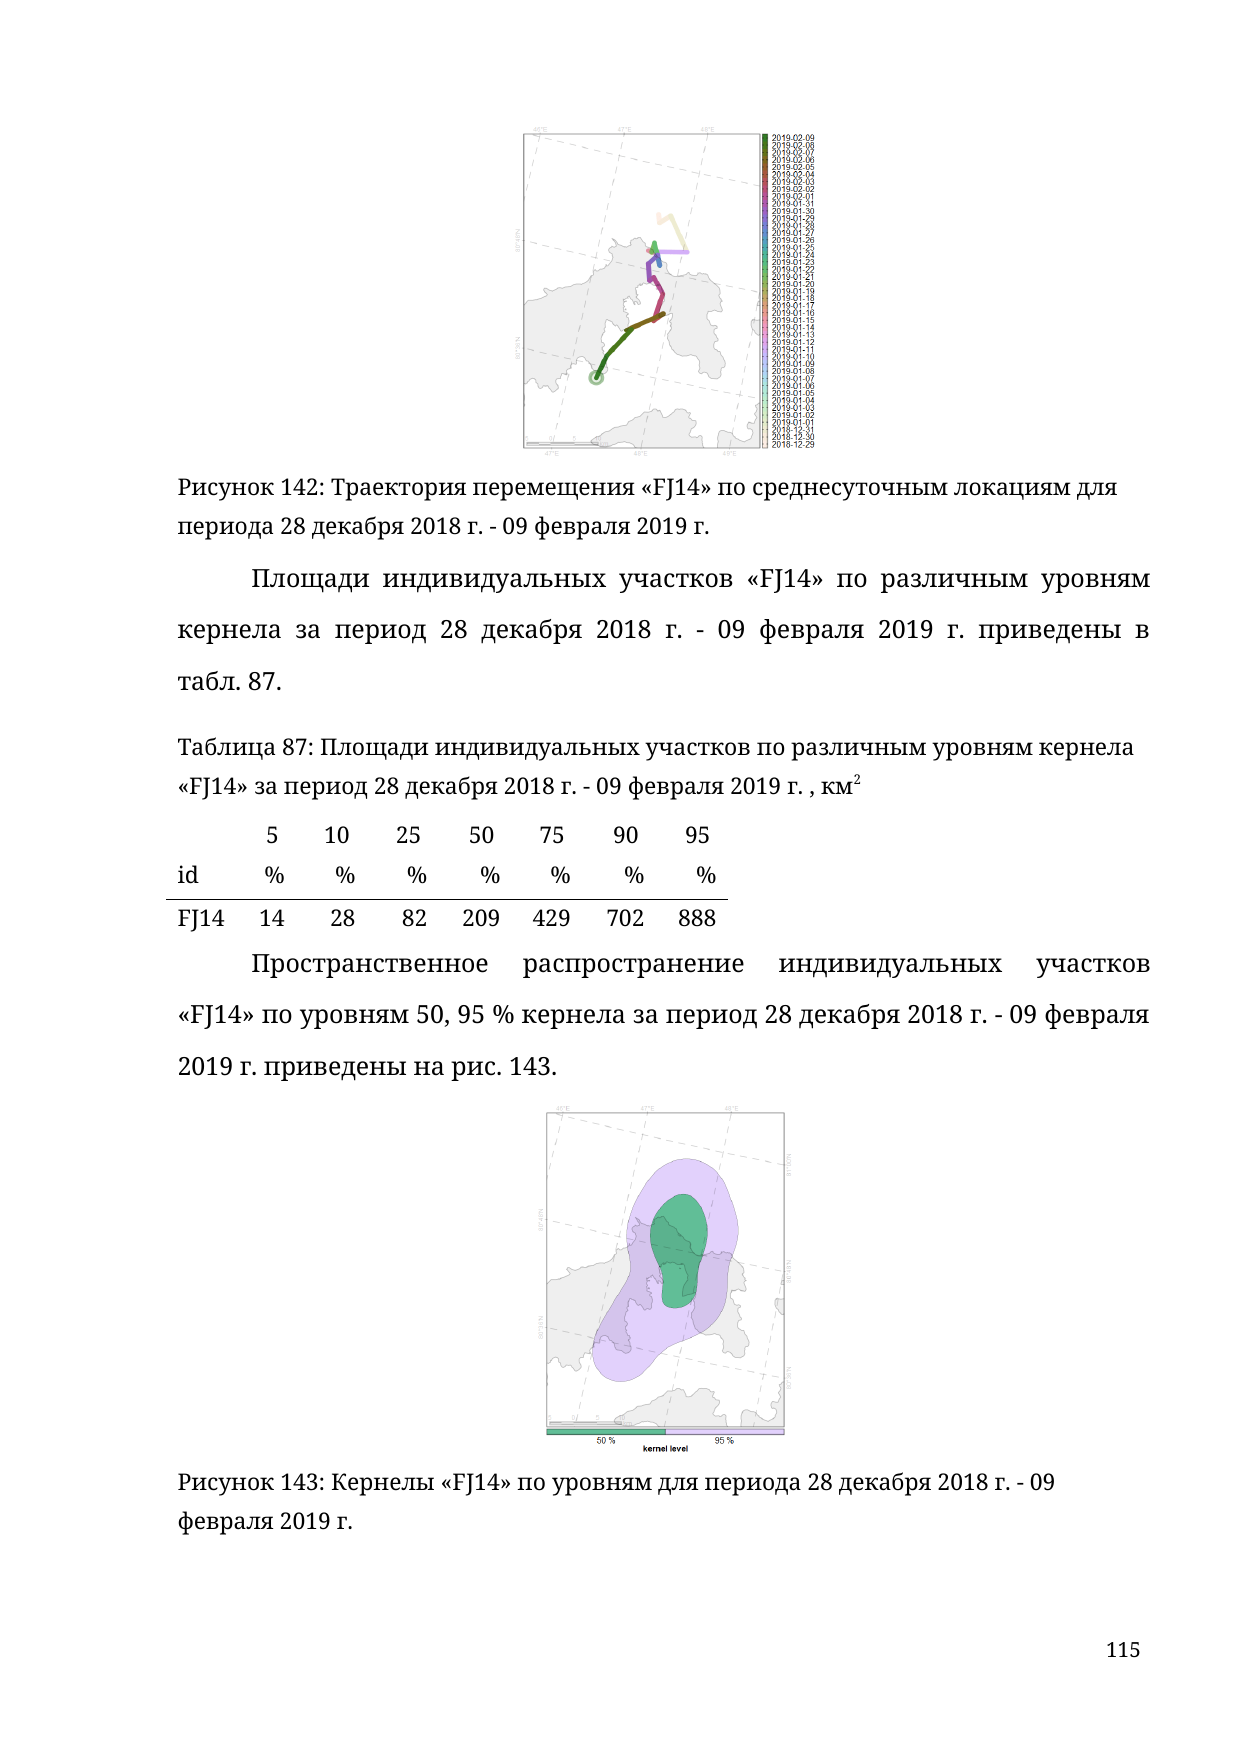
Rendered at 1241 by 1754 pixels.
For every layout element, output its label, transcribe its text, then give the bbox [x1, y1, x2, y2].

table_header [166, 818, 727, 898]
text Таблица 87: Площади индивидуальных участков по различным уровням кернела «FJ14» за период 28 декабря 2018 г. - 09 февраля 2019 г. , км2 [177, 731, 1152, 801]
text Пространственное распространение индивидуальных участков «FJ14» по уровням 50, 95 % кернела за период 28 декабря 2018 г. - 09 февраля 2019 г. приведены на рис. 143. [177, 946, 1152, 1082]
picture [535, 1103, 794, 1454]
text Площади индивидуальных участков «FJ14» по различным уровням кернела за период 28 декабря 2018 г. - 09 февраля 2019 г. приведены в табл. 87. [177, 561, 1152, 697]
picture [512, 124, 817, 458]
text Рисунок 143: Кернелы «FJ14» по уровням для периода 28 декабря 2018 г. - 09 февраля 2019 г. [177, 1466, 1152, 1536]
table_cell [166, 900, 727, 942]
text Рисунок 142: Траектория перемещения «FJ14» по среднесуточным локациям для периода 28 декабря 2018 г. - 09 февраля 2019 г. [177, 471, 1152, 541]
